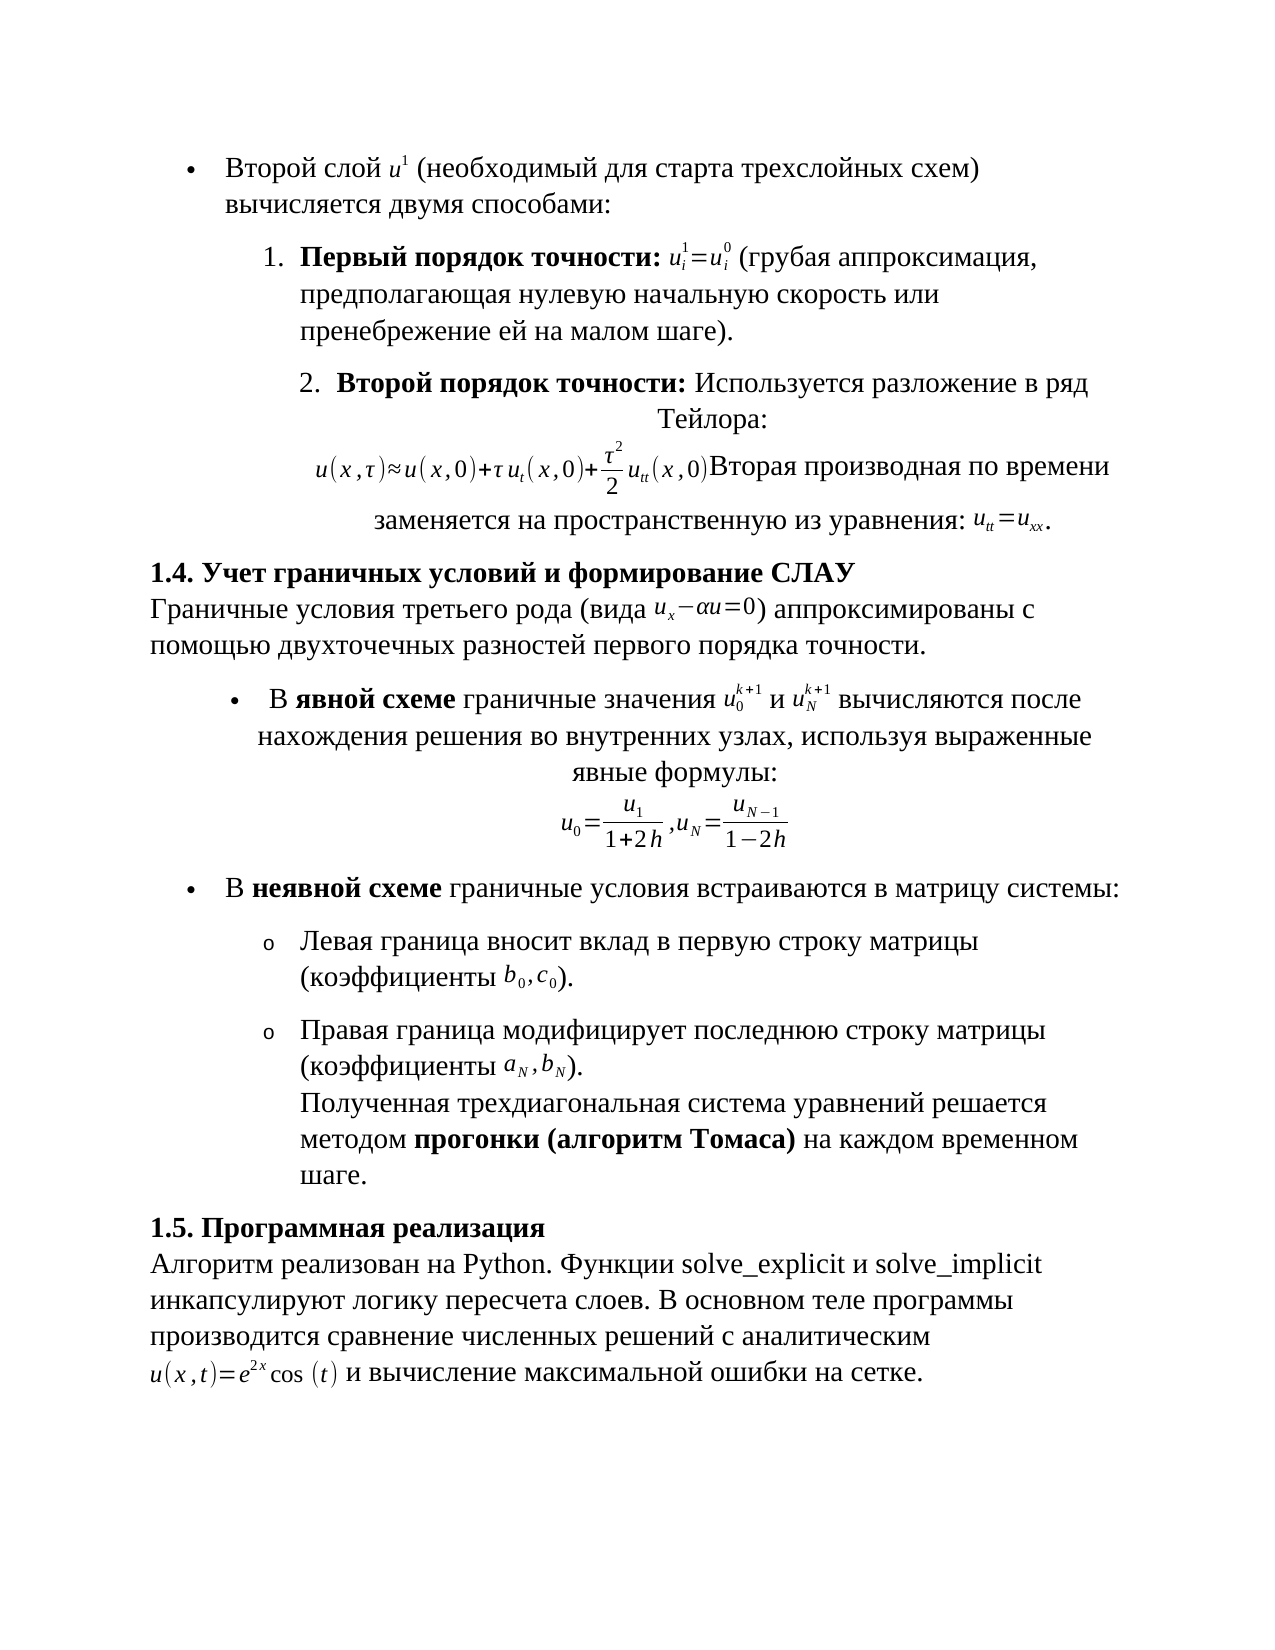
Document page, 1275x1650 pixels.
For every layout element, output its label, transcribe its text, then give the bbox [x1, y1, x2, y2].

text 1.5. Программная реализация Алгоритм реализован на Python. Функции solve_explicit и solve_implicit инкапсулируют логику пересчета слоев. В основном теле программы производится сравнение численных решений с аналитическим и вычисление максимальной ошибки на сетке. [150, 1210, 1125, 1391]
list Второй слой (необходимый для старта трехслойных схем) вычисляется двумя способами: [187, 150, 1125, 220]
text 1.4. Учет граничных условий и формирование СЛАУ Граничные условия третьего рода (вида ) аппроксимированы с помощью двухточечных разностей первого порядка точности. [150, 555, 1125, 661]
list Правая граница модифицирует последнюю строку матрицы (коэффициенты ). Полученная трехдиагональная система уравнений решается методом прогонки (алгоритм Томаса) на каждом временном шаге. [262, 1012, 1125, 1191]
list Левая граница вносит вклад в первую строку матрицы (коэффициенты ). [262, 923, 1125, 993]
list Первый порядок точности: (грубая аппроксимация, предполагающая нулевую начальную скорость или пренебрежение ей на малом шаге). [262, 239, 1125, 346]
list В неявной схеме граничные условия встраиваются в матрицу системы: [187, 871, 1125, 904]
list Второй порядок точности: Используется разложение в ряд Тейлора: Вторая производная по времени заменяется на пространственную из уравнения: . [262, 365, 1125, 536]
list В явной схеме граничные значения и вычисляются после нахождения решения во внутренних узлах, используя выраженные явные формулы: [187, 680, 1125, 852]
